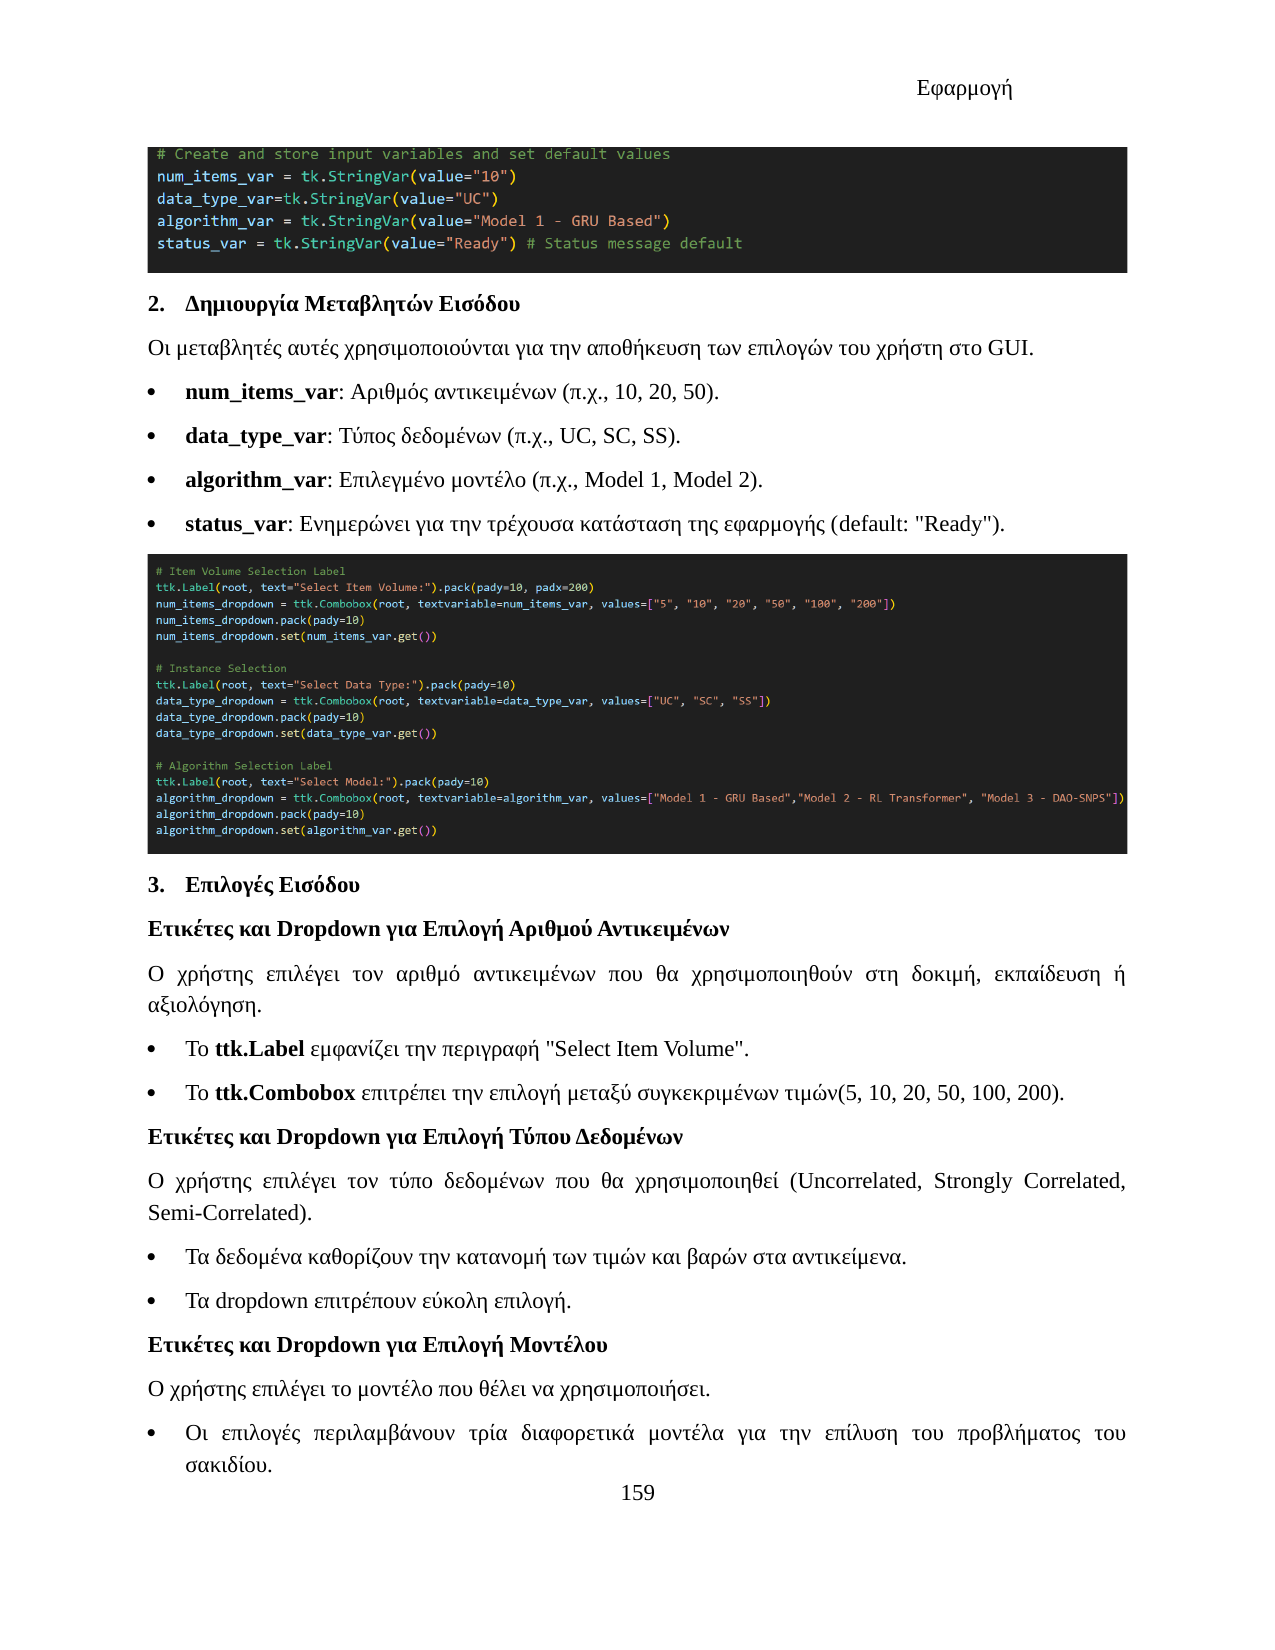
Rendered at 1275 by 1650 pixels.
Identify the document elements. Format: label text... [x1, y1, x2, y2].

list Τα δεδομένα καθορίζουν την κατανομή των τιμών και βαρών στα αντικείμενα. [148, 1243, 1127, 1269]
list Οι επιλογές περιλαμβάνουν τρία διαφορετικά μοντέλα για την επίλυση του προβλήματος του σακιδίου. [148, 1419, 1127, 1477]
list Το ttk.Label εμφανίζει την περιγραφή "Select Item Volume". [148, 1035, 1127, 1062]
list num_items_var: Αριθμός αντικειμένων (π.χ., 10, 20, 50). [148, 378, 1127, 405]
picture [147, 554, 1128, 854]
list status_var: Ενημερώνει για την τρέχουσα κατάσταση της εφαρμογής (default: "Ready"). [148, 511, 1127, 537]
text Ο χρήστης επιλέγει τον τύπο δεδομένων που θα χρησιμοποιηθεί (Uncorrelated, Strongly Correlated, Semi-Correlated). [148, 1167, 1127, 1225]
list data_type_var: Τύπος δεδομένων (π.χ., UC, SC, SS). [148, 422, 1127, 449]
text Ο χρήστης επιλέγει τον αριθμό αντικειμένων που θα χρησιμοποιηθούν στη δοκιμή, εκπαίδευση ή αξιολόγηση. [148, 959, 1127, 1017]
text Ετικέτες και Dropdown για Επιλογή Μοντέλου [148, 1331, 1127, 1357]
list Τα dropdown επιτρέπουν εύκολη επιλογή. [148, 1287, 1127, 1313]
list algorithm_var: Επιλεγμένο μοντέλο (π.χ., Model 1, Model 2). [148, 466, 1127, 493]
picture [147, 147, 1128, 273]
text Ετικέτες και Dropdown για Επιλογή Αριθμού Αντικειμένων [148, 916, 1127, 942]
list Δημιουργία Μεταβλητών Εισόδου [148, 290, 1127, 317]
list Επιλογές Εισόδου [148, 871, 1127, 898]
text Οι μεταβλητές αυτές χρησιμοποιούνται για την αποθήκευση των επιλογών του χρήστη στο GUI. [148, 334, 1127, 361]
text Ετικέτες και Dropdown για Επιλογή Τύπου Δεδομένων [148, 1123, 1127, 1150]
text Ο χρήστης επιλέγει το μοντέλο που θέλει να χρησιμοποιήσει. [148, 1375, 1127, 1402]
list Το ttk.Combobox επιτρέπει την επιλογή μεταξύ συγκεκριμένων τιμών(5, 10, 20, 50, 100, 200). [148, 1079, 1127, 1106]
